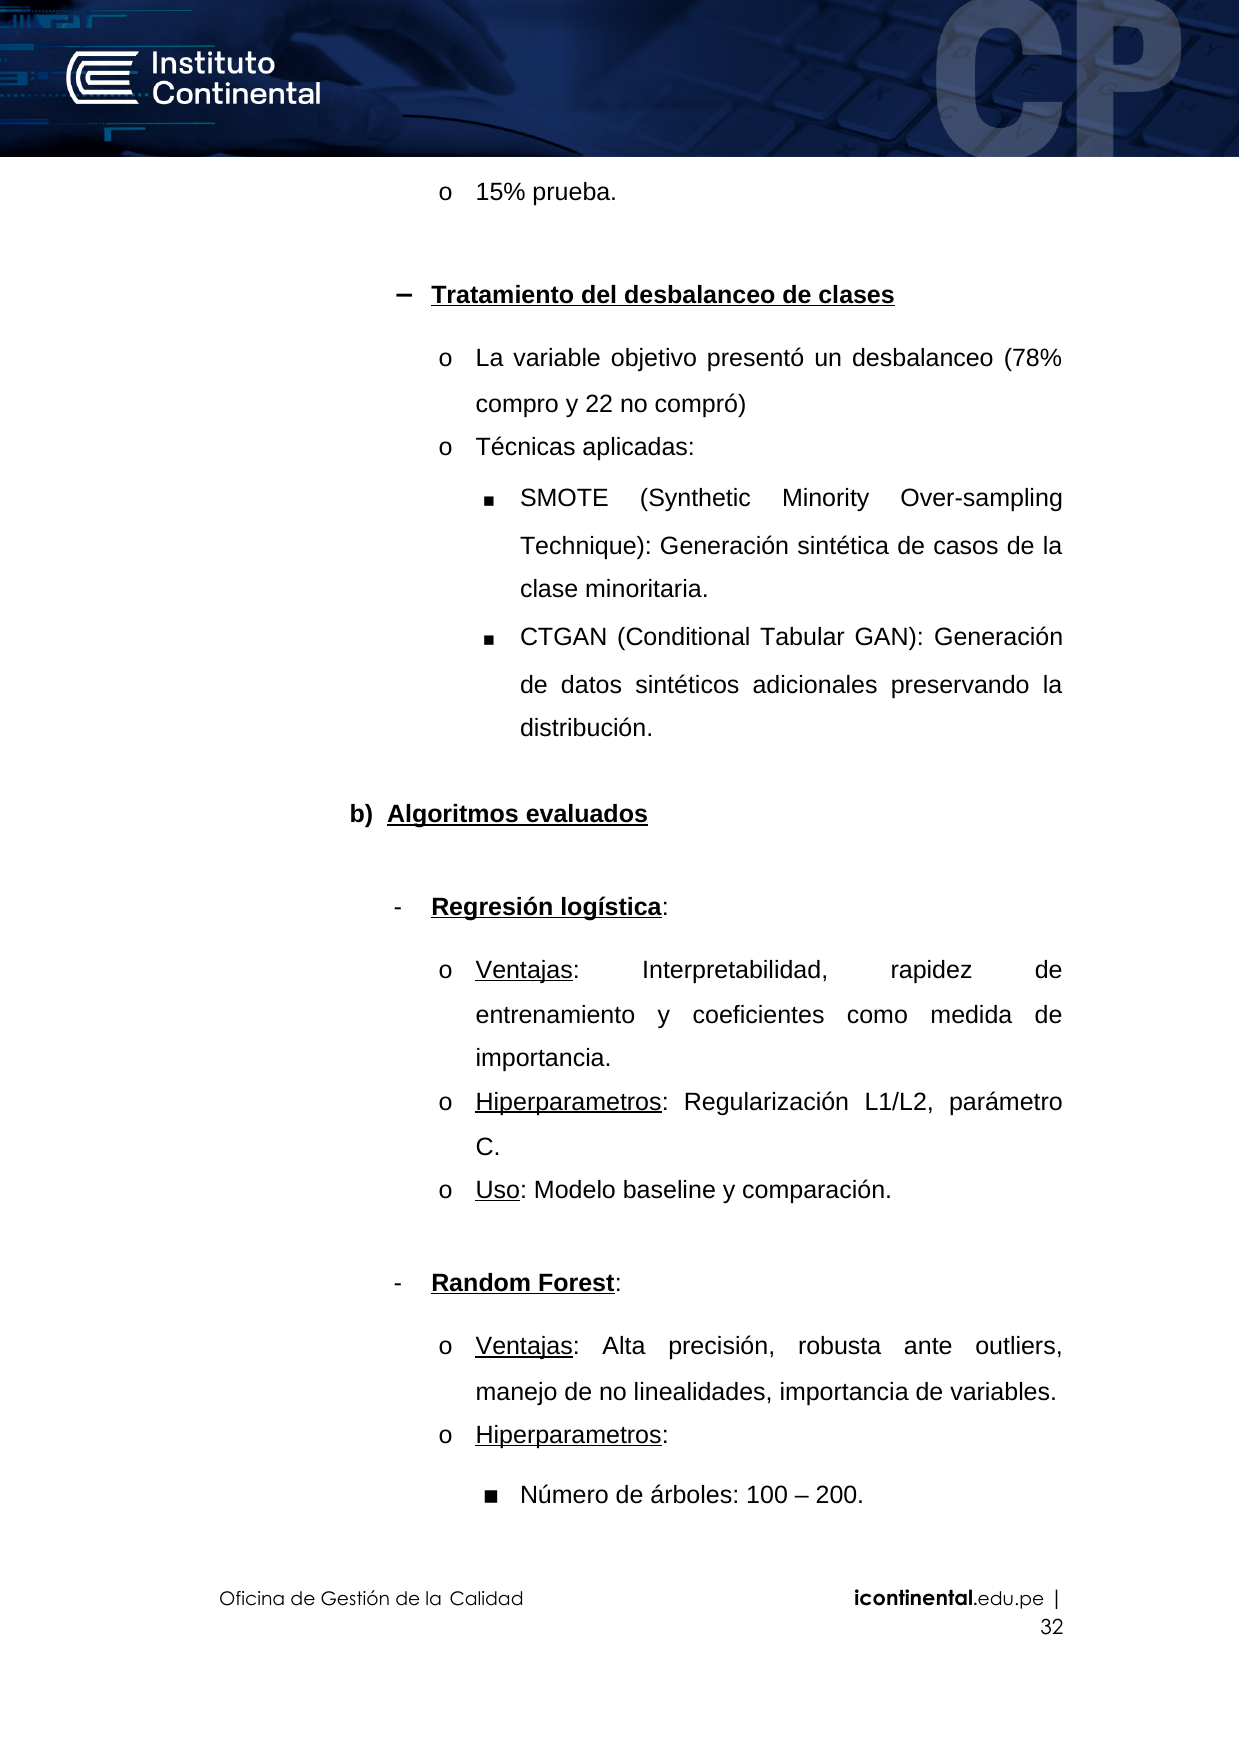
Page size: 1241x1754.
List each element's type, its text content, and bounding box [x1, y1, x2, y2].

list Técnicas aplicadas: [438, 432, 1063, 463]
list Número de árboles: 100 – 200. [482, 1466, 1063, 1517]
list Tratamiento del desbalanceo de clases [393, 267, 1063, 318]
list Uso: Modelo baseline y comparación. [438, 1175, 1063, 1206]
list Regresión logística: [393, 878, 1063, 929]
picture [0, 0, 1239, 157]
subtitle Algoritmos evaluados [349, 799, 1063, 828]
list Ventajas: Interpretabilidad, rapidez de entrenamiento y coeficientes como medida de importancia. [438, 955, 1063, 1072]
list Hiperparametros: [438, 1420, 1063, 1451]
list Ventajas: Alta precisión, robusta ante outliers, manejo de no linealidades, importancia de variables. [438, 1331, 1063, 1405]
list Hiperparametros: Regularización L1/L2, parámetro C. [438, 1087, 1063, 1161]
list SMOTE (Synthetic Minority Over-sampling Technique): Generación sintética de casos de la clase minoritaria. [482, 478, 1063, 603]
list Random Forest: [393, 1254, 1063, 1306]
list La variable objetivo presentó un desbalanceo (78% compro y 22 no compró) [438, 343, 1063, 417]
list CTGAN (Conditional Tabular GAN): Generación de datos sintéticos adicionales preservando la distribución. [482, 617, 1063, 742]
list 15% prueba. [438, 177, 1063, 208]
